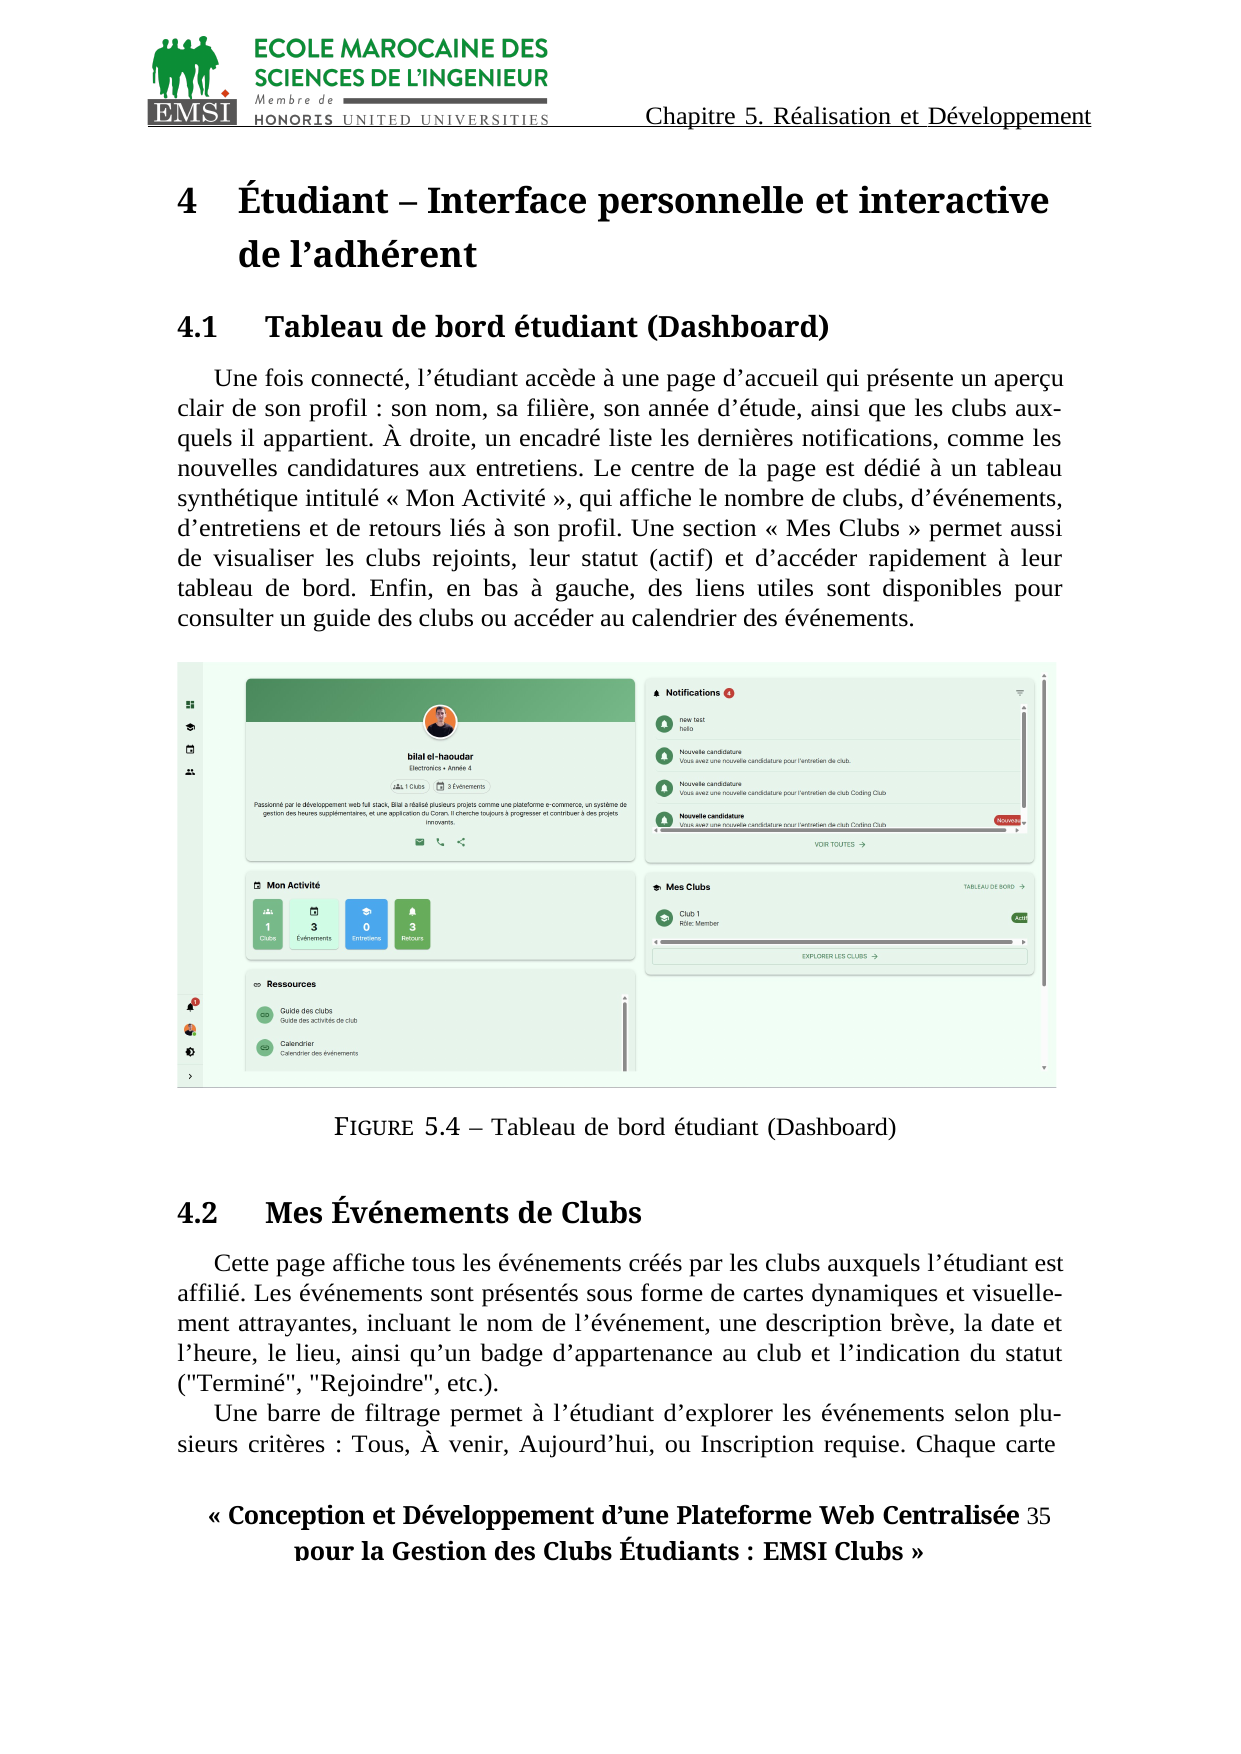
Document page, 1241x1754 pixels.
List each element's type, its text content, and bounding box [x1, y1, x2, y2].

text Cette page affiche tous les événements créés par les clubs auxquels l’étudiant est affilié. Les événements sont présentés sous forme de cartes dynamiques et visuelle- ment attrayantes, incluant le nom de l’événement, une description brève, la date et l’heure, le lieu, ainsi qu’un badge d’appartenance au club et l’indication du statut ("Terminé", "Rejoindre", etc.). [177, 1248, 1063, 1397]
subtitle Mes Événements de Clubs [177, 1192, 1196, 1232]
picture [177, 662, 1057, 1088]
subtitle Tableau de bord étudiant (Dashboard) [177, 306, 1196, 346]
text Une barre de filtrage permet à l’étudiant d’explorer les événements selon plu- sieurs critères : Tous, À venir, Aujourd’hui, ou Inscription requise. Chaque carte [177, 1398, 1063, 1457]
text Figure 5.4 – Tableau de bord étudiant (Dashboard) [334, 681, 1196, 1143]
text Une fois connecté, l’étudiant accède à une page d’accueil qui présente un aperçu clair de son profil : son nom, sa filière, son année d’étude, ainsi que les clubs aux- quels il appartient. À droite, un encadré liste les dernières notifications, comme les nouvelles candidatures aux entretiens. Le centre de la page est dédié à un tableau synthétique intitulé « Mon Activité », qui affiche le nombre de clubs, d’événements, d’entretiens et de retours liés à son profil. Une section « Mes Clubs » permet aussi de visualiser les clubs rejoints, leur statut (actif) et d’accéder rapidement à leur tableau de bord. Enfin, en bas à gauche, des liens utiles sont disponibles pour consulter un guide des clubs ou accéder au calendrier des événements. [177, 363, 1063, 632]
subtitle Étudiant – Interface personnelle et interactive de l’adhérent [177, 175, 1063, 278]
picture [147, 36, 548, 125]
